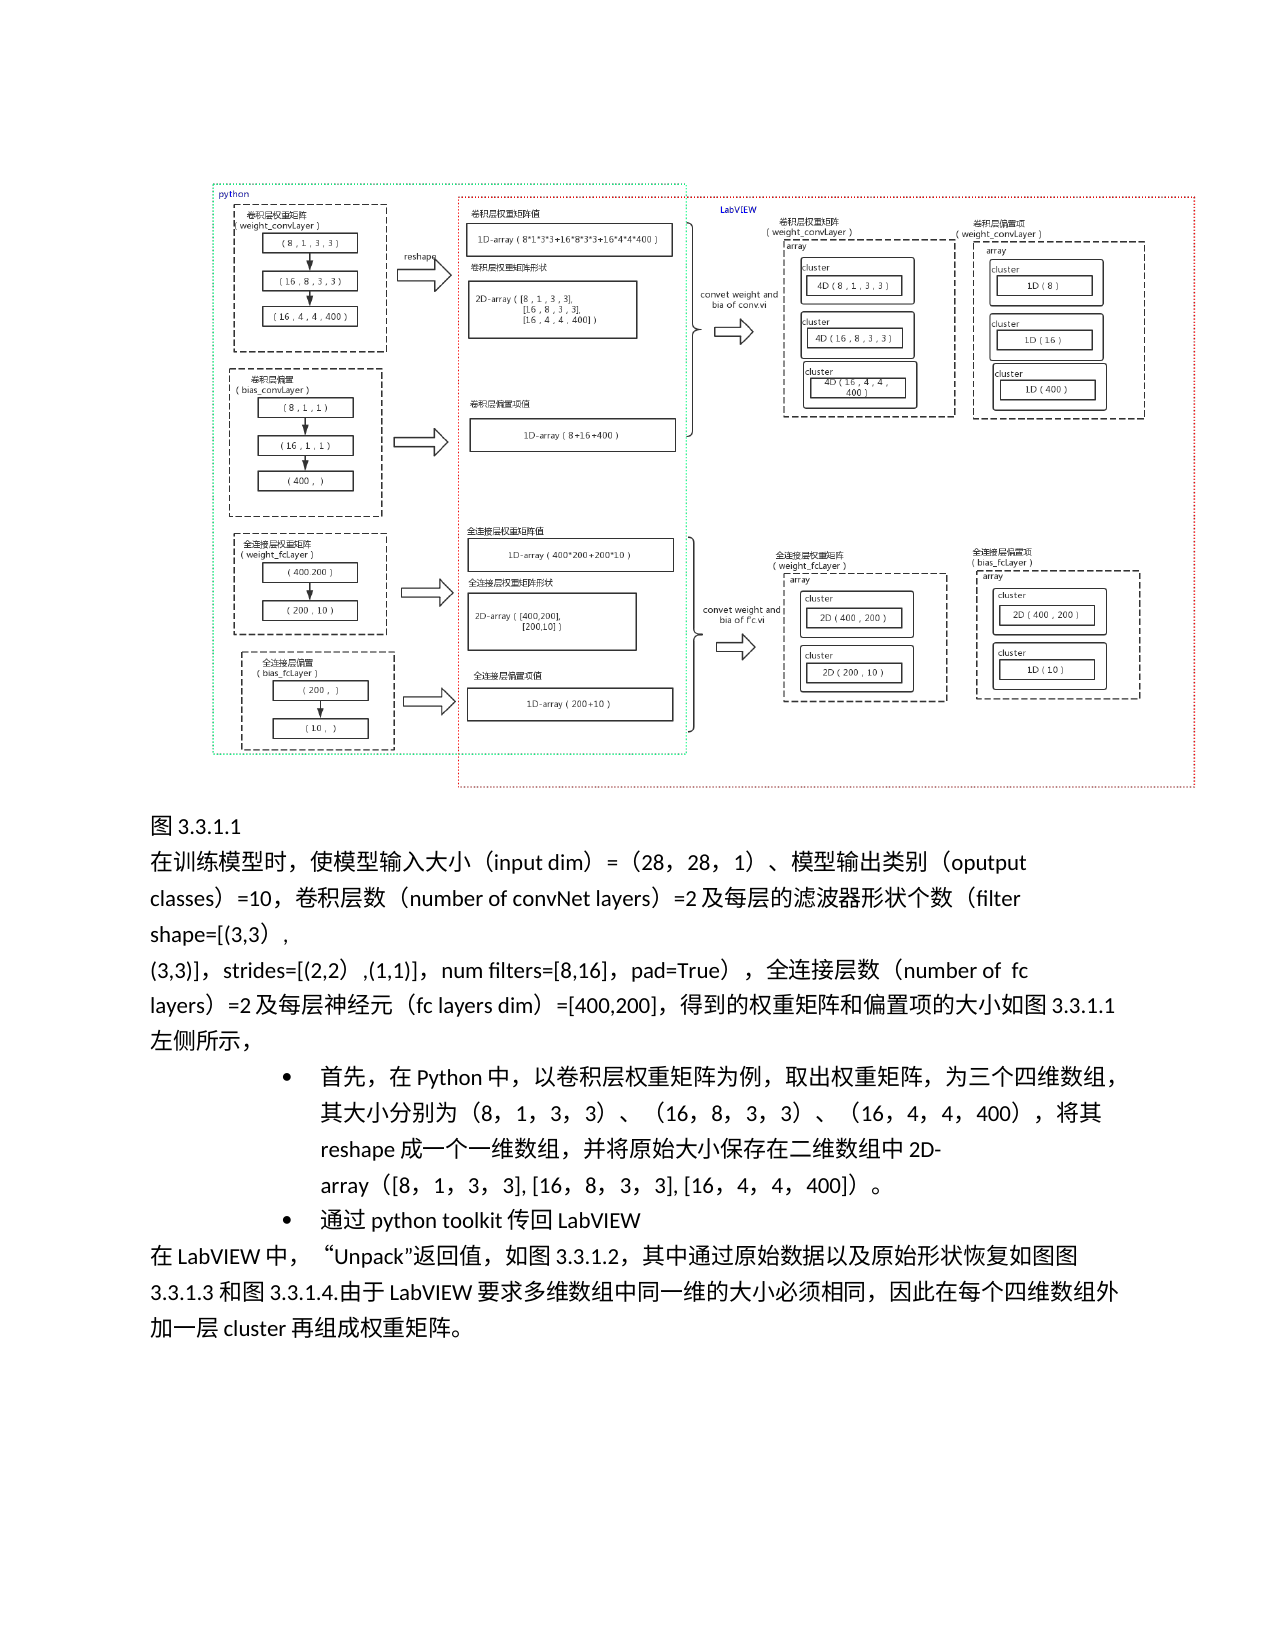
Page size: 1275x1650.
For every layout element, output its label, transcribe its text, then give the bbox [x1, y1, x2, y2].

text 在训练模型时，使模型输入大小（input dim）=（28，28，1）、模型输出类别（oputput classes）=10，卷积层数（number of convNet layers）=2及每层的滤波器形状个数（filter shape=[(3,3）, (3,3)]，strides=[(2,2）,(1,1)]，num filters=[8,16]，pad=True），全连接层数（number of fc layers）=2及每层神经元（fc layers dim）=[400,200]，得到的权重矩阵和偏置项的大小如图3.3.1.1 [150, 844, 1125, 1021]
list 首先，在Python中，以卷积层权重矩阵为例，取出权重矩阵，为三个四维数组，其大小分别为（8，1，3，3）、（16，8，3，3）、（16，4，4，400），将其reshape成一个一维数组，并将原始大小保存在二维数组中2D-array（[8，1，3，3], [16，8，3，3], [16，4，4，400]）。 [283, 1059, 1125, 1200]
text 图3.3.1.1 [150, 808, 1125, 841]
list 通过python toolkit传回LabVIEW [283, 1202, 1125, 1236]
picture [150, 150, 1214, 807]
text 在LabVIEW中，“Unpack”返回值，如图3.3.1.2，其中通过原始数据以及原始形状恢复如图图3.3.1.3 和图3.3.1.4.由于LabVIEW要求多维数组中同一维的大小必须相同，因此在每个四维数组外加一层cluster再组成权重矩阵。 [150, 1238, 1125, 1343]
text 左侧所示， [150, 1023, 1125, 1056]
